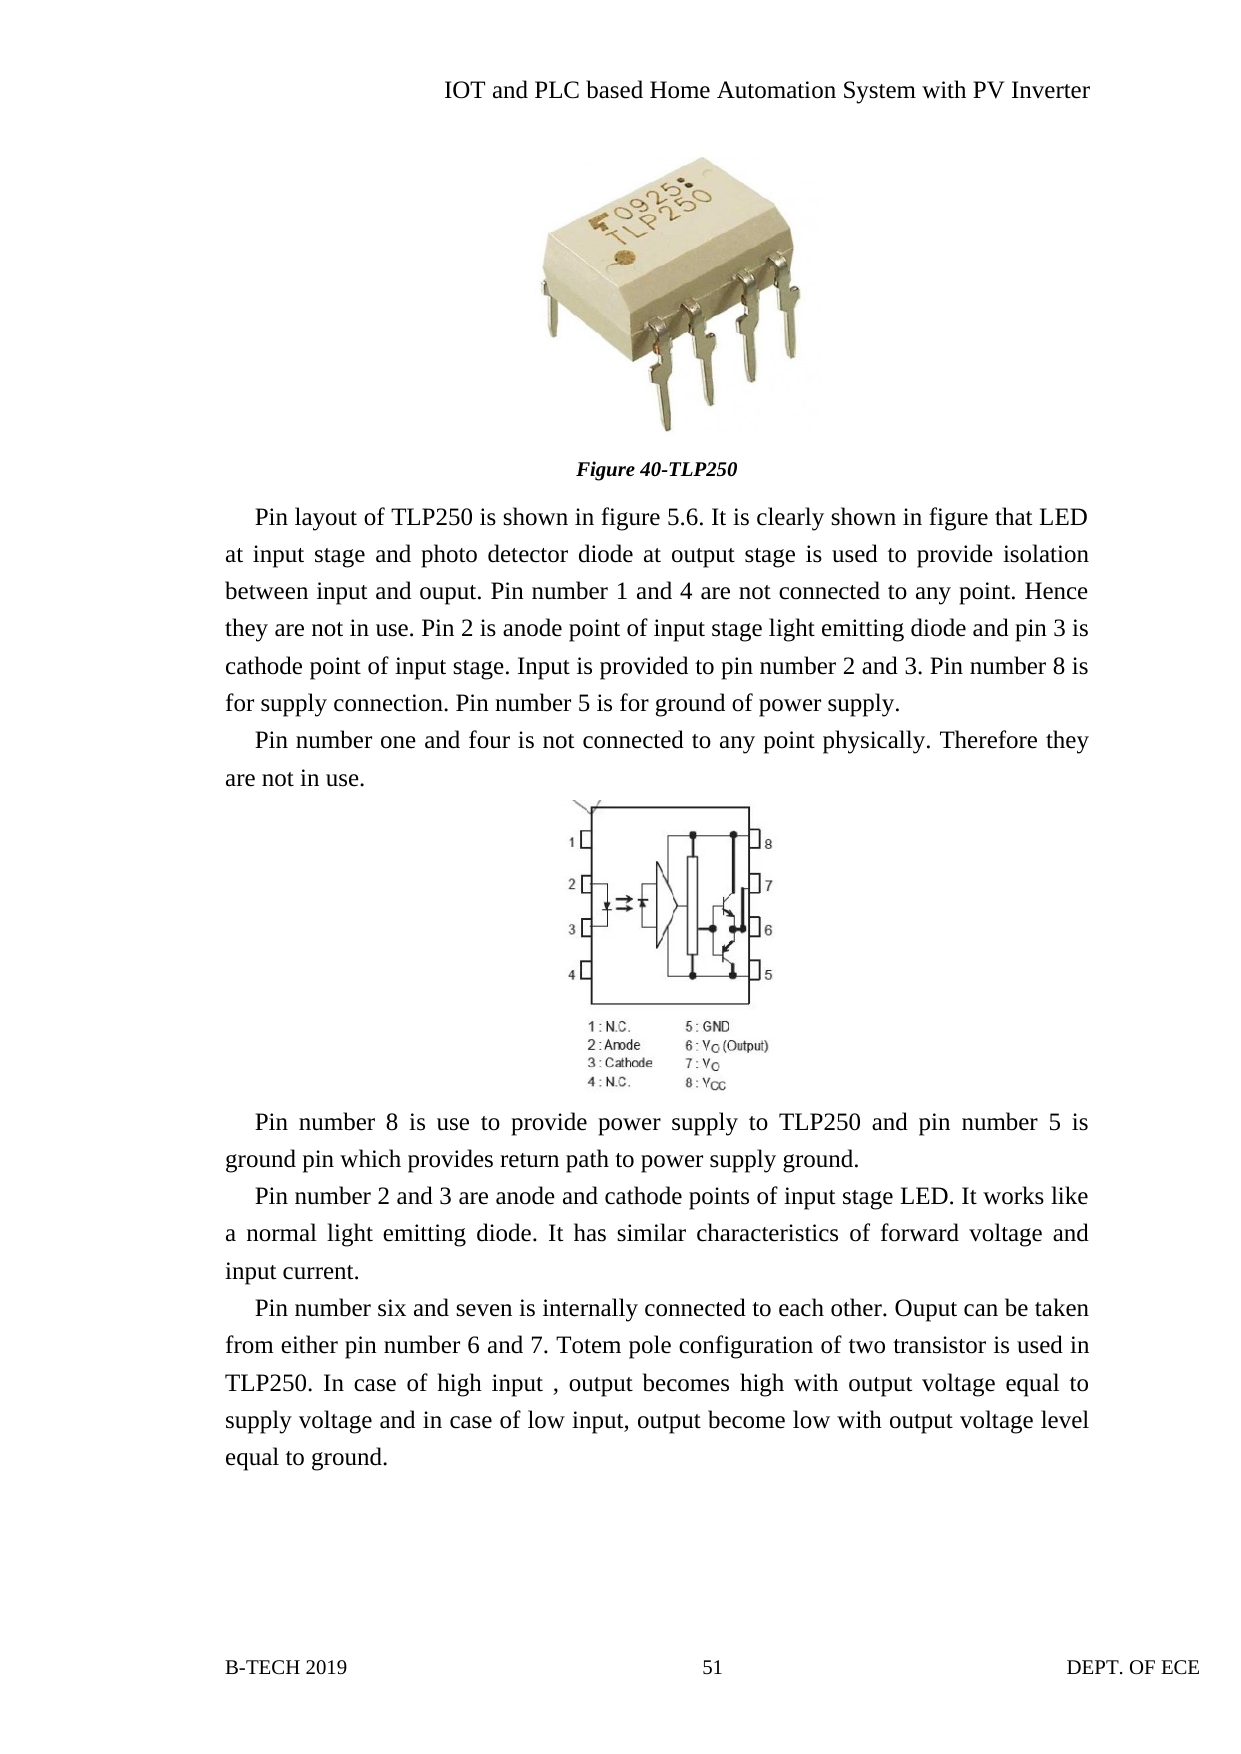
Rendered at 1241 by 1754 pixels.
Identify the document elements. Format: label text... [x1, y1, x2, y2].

text Pin number 2 and 3 are anode and cathode points of input stage LED. It works like a normal light emitting diode. It has similar characteristics of forward voltage and input current. [225, 1181, 1090, 1284]
text Pin number 8 is use to provide power supply to TLP250 and pin number 5 is ground pin which provides return path to power supply ground. [225, 1107, 1090, 1173]
text Figure 40-TLP250 [225, 457, 1090, 481]
picture [523, 150, 822, 449]
picture [554, 800, 791, 1098]
text Pin number six and seven is internally connected to each other. Ouput can be taken from either pin number 6 and 7. Totem pole configuration of two transistor is used in TLP250. In case of high input , output becomes high with output voltage equal to supply voltage and in case of low input, output become low with output voltage level equal to ground. [225, 1293, 1090, 1471]
text Pin layout of TLP250 is shown in figure 5.6. It is clearly shown in figure that LED at input stage and photo detector diode at output stage is used to provide isolation between input and ouput. Pin number 1 and 4 are not connected to any point. Hence they are not in use. Pin 2 is anode point of input stage light emitting diode and pin 3 is cathode point of input stage. Input is provided to pin number 2 and 3. Pin number 8 is for supply connection. Pin number 5 is for ground of power supply. [225, 502, 1090, 717]
text Pin number one and four is not connected to any point physically. Therefore they are not in use. [225, 725, 1090, 791]
